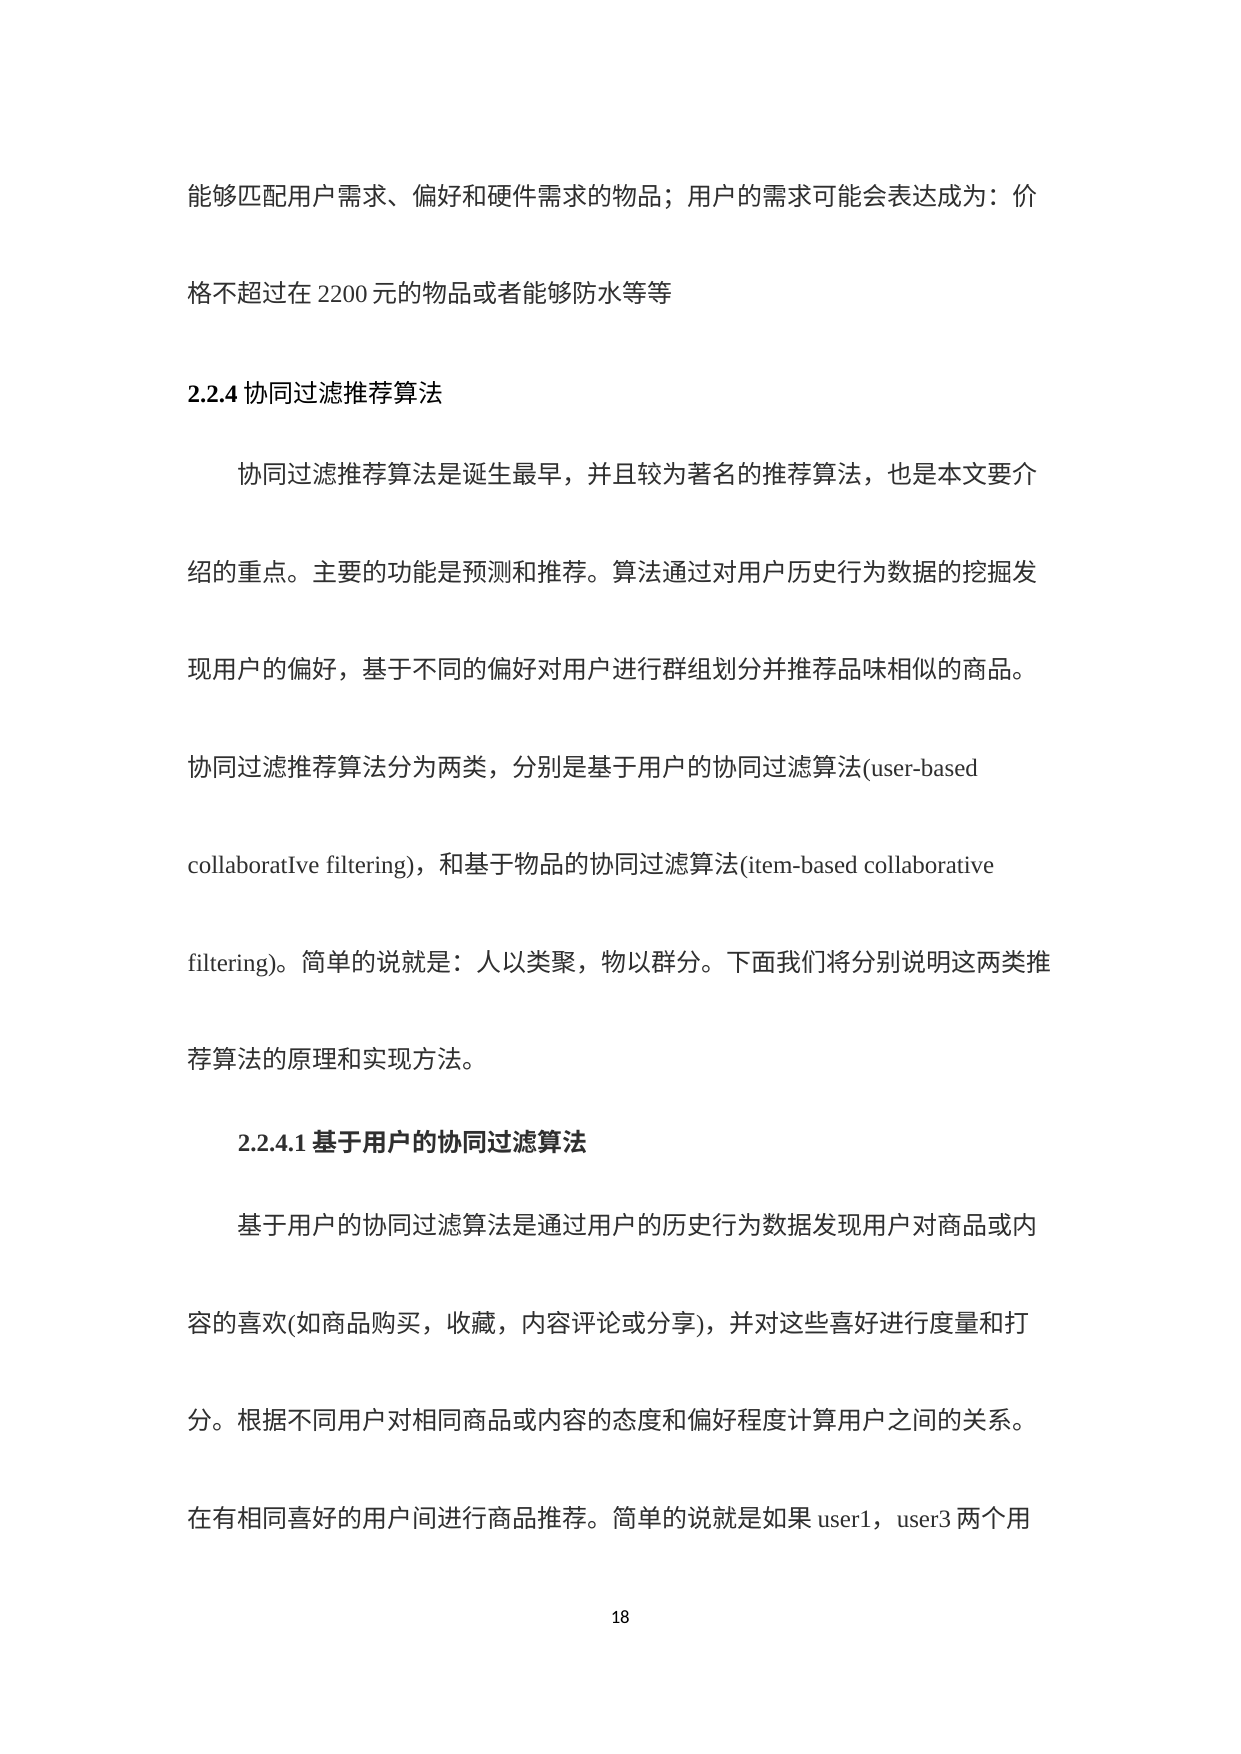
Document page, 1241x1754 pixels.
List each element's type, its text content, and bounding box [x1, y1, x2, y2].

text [187, 162, 1053, 324]
text 协同过滤推荐算法是诞生最早，并且较为著名的推荐算法，也是本文要介绍的重点。主要的功能是预测和推荐。算法通过对用户历史行为数据的挖掘发现用户的偏好，基于不同的偏好对用户进行群组划分并推荐品味相似的商品。协同过滤推荐算法分为两类，分别是基于用户的协同过滤算法(user-based collaboratIve filtering)，和基于物品的协同过滤算法(item-based collaborative filtering)。简单的说就是：人以类聚，物以群分。下面我们将分别说明这两类推荐算法的原理和实现方法。 [187, 440, 1053, 1090]
subtitle 2.2.4 协同过滤推荐算法 [187, 359, 1053, 424]
text 2.2.4.1 基于用户的协同过滤算法 [187, 1108, 1053, 1173]
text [187, 1191, 1053, 1549]
